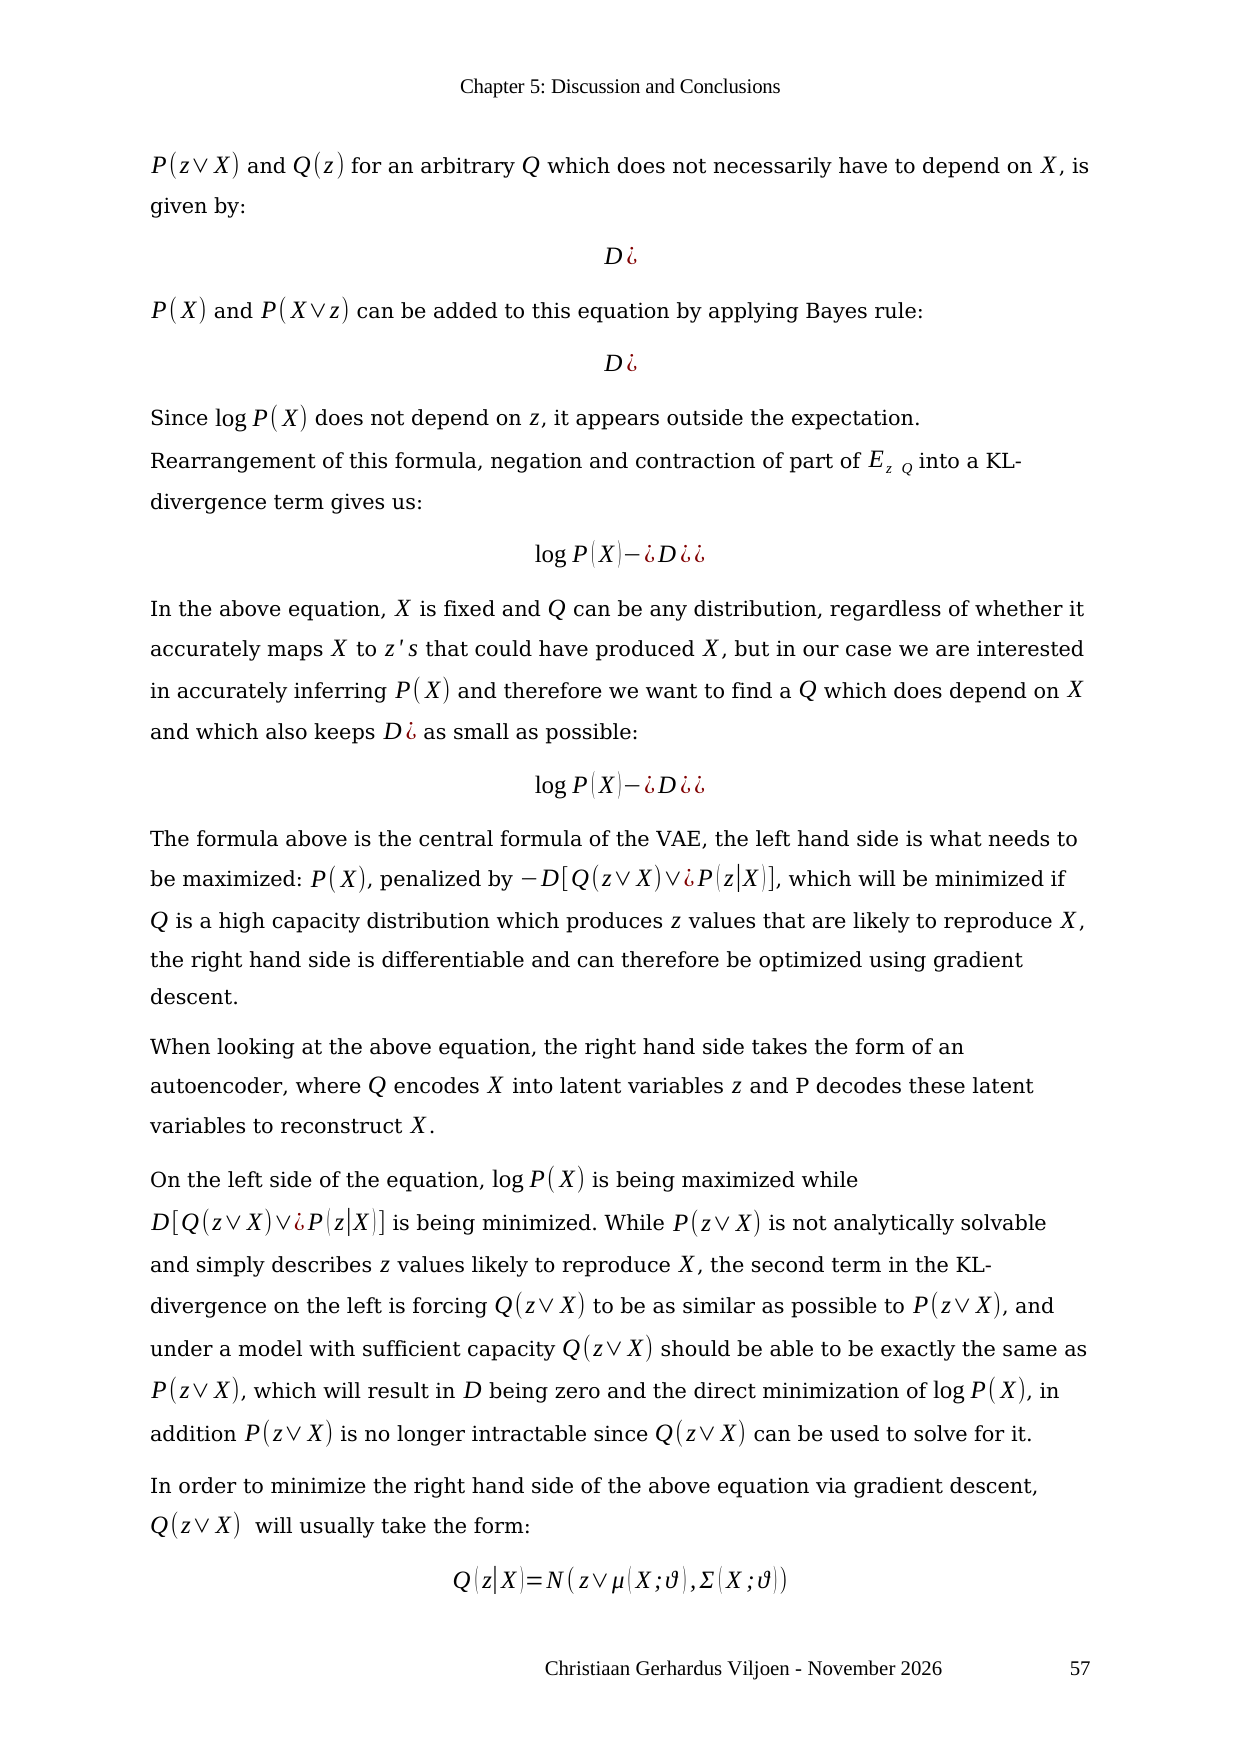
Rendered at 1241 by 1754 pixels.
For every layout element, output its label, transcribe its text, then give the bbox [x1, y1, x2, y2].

text In order to minimize the right hand side of the above equation via gradient descent, will usually take the form: [150, 1473, 1090, 1540]
text When looking at the above equation, the right hand side takes the form of an autoencoder, where encodes into latent variables and P decodes these latent variables to reconstruct . [150, 1034, 1090, 1139]
text In the above equation, is fixed and can be any distribution, regardless of whether it accurately maps to that could have produced , but in our case we are interested in accurately inferring and therefore we want to find a which does depend on and which also keeps as small as possible: [150, 595, 1090, 745]
text On the left side of the equation, is being maximized while is being minimized. While is not analytically solvable and simply describes values likely to reproduce , the second term in the KL-divergence on the left is forcing to be as similar as possible to , and under a model with sufficient capacity should be able to be exactly the same as , which will result in being zero and the direct minimization of , in addition is no longer intractable since can be used to solve for it. [150, 1164, 1090, 1448]
text and can be added to this equation by applying Bayes rule: [150, 295, 1090, 325]
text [150, 150, 1090, 217]
text Since does not depend on , it appears outside the expectation. Rearrangement of this formula, negation and contraction of part of into a KL-divergence term gives us: [150, 403, 1090, 514]
text The formula above is the central formula of the VAE, the left hand side is what needs to be maximized: , penalized by , which will be minimized if is a high capacity distribution which produces values that are likely to reproduce , the right hand side is differentiable and can therefore be optimized using gradient descent. [150, 826, 1090, 1009]
